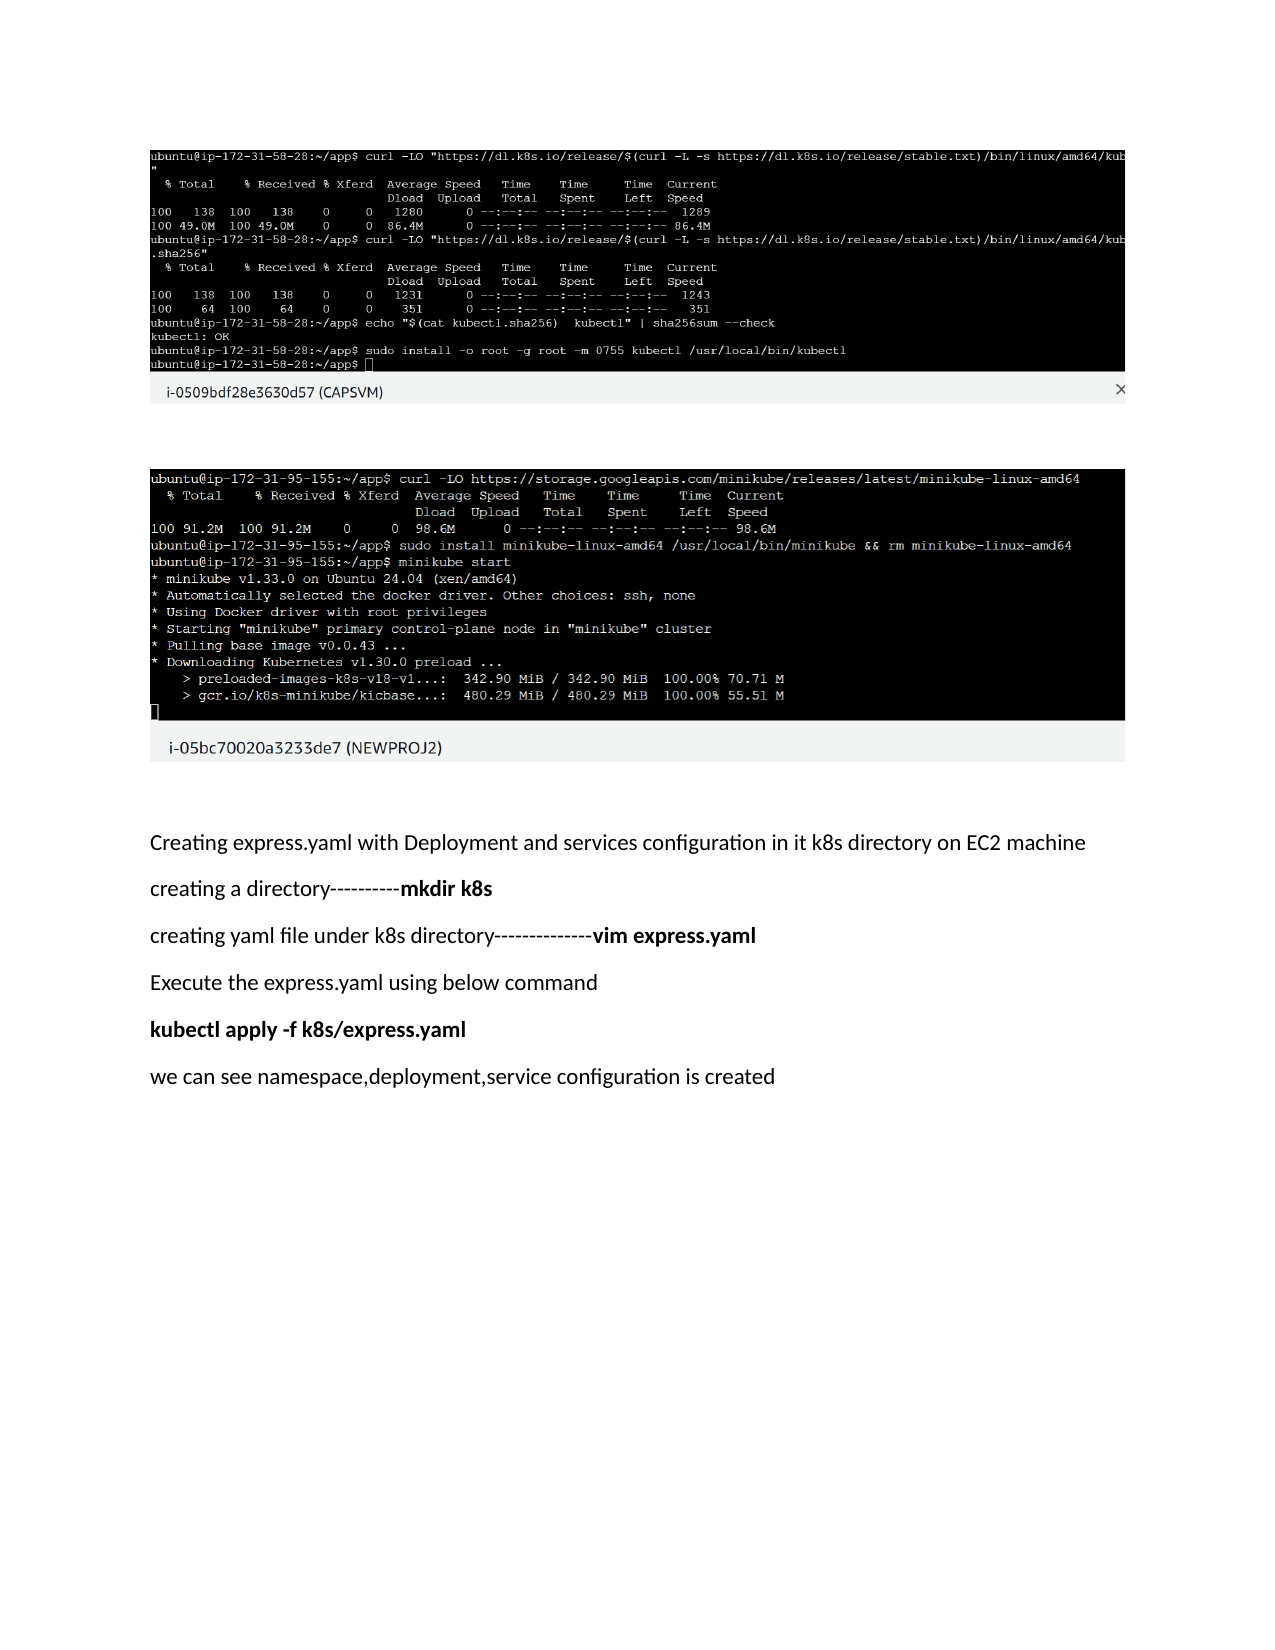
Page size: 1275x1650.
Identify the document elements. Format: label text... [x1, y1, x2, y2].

picture [150, 469, 1125, 762]
text we can see namespace,deployment,service configuration is created [150, 1062, 1125, 1090]
text Execute the express.yaml using below command [150, 968, 1125, 996]
text Creating express.yaml with Deployment and services configuration in it k8s directory on EC2 machine [150, 828, 1125, 856]
picture [150, 150, 1125, 404]
text kubectl apply -f k8s/express.yaml [150, 1015, 1125, 1043]
text creating a directory----------mkdir k8s [150, 874, 1125, 903]
text creating yaml file under k8s directory--------------vim express.yaml [150, 921, 1125, 949]
